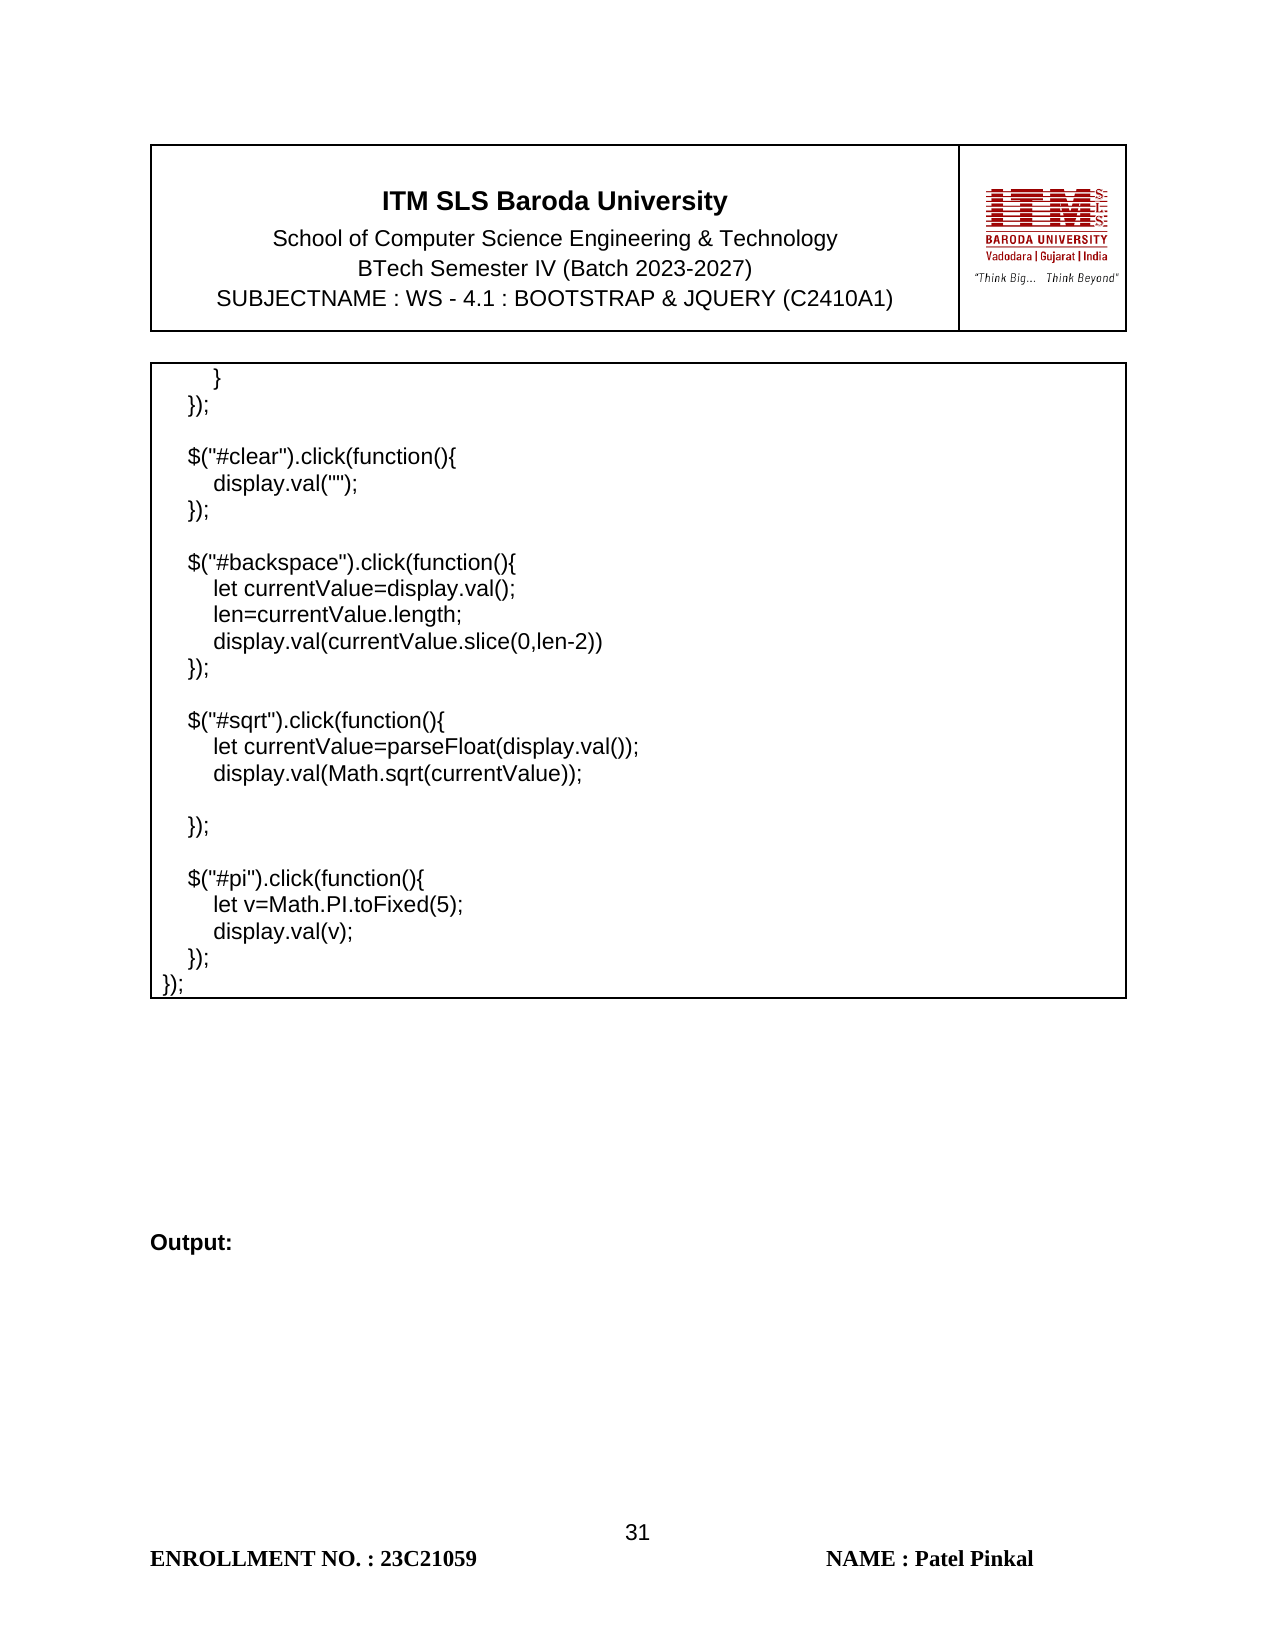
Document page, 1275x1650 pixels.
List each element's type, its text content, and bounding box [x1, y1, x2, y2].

text Output: [150, 1229, 1125, 1256]
picture [969, 185, 1124, 288]
